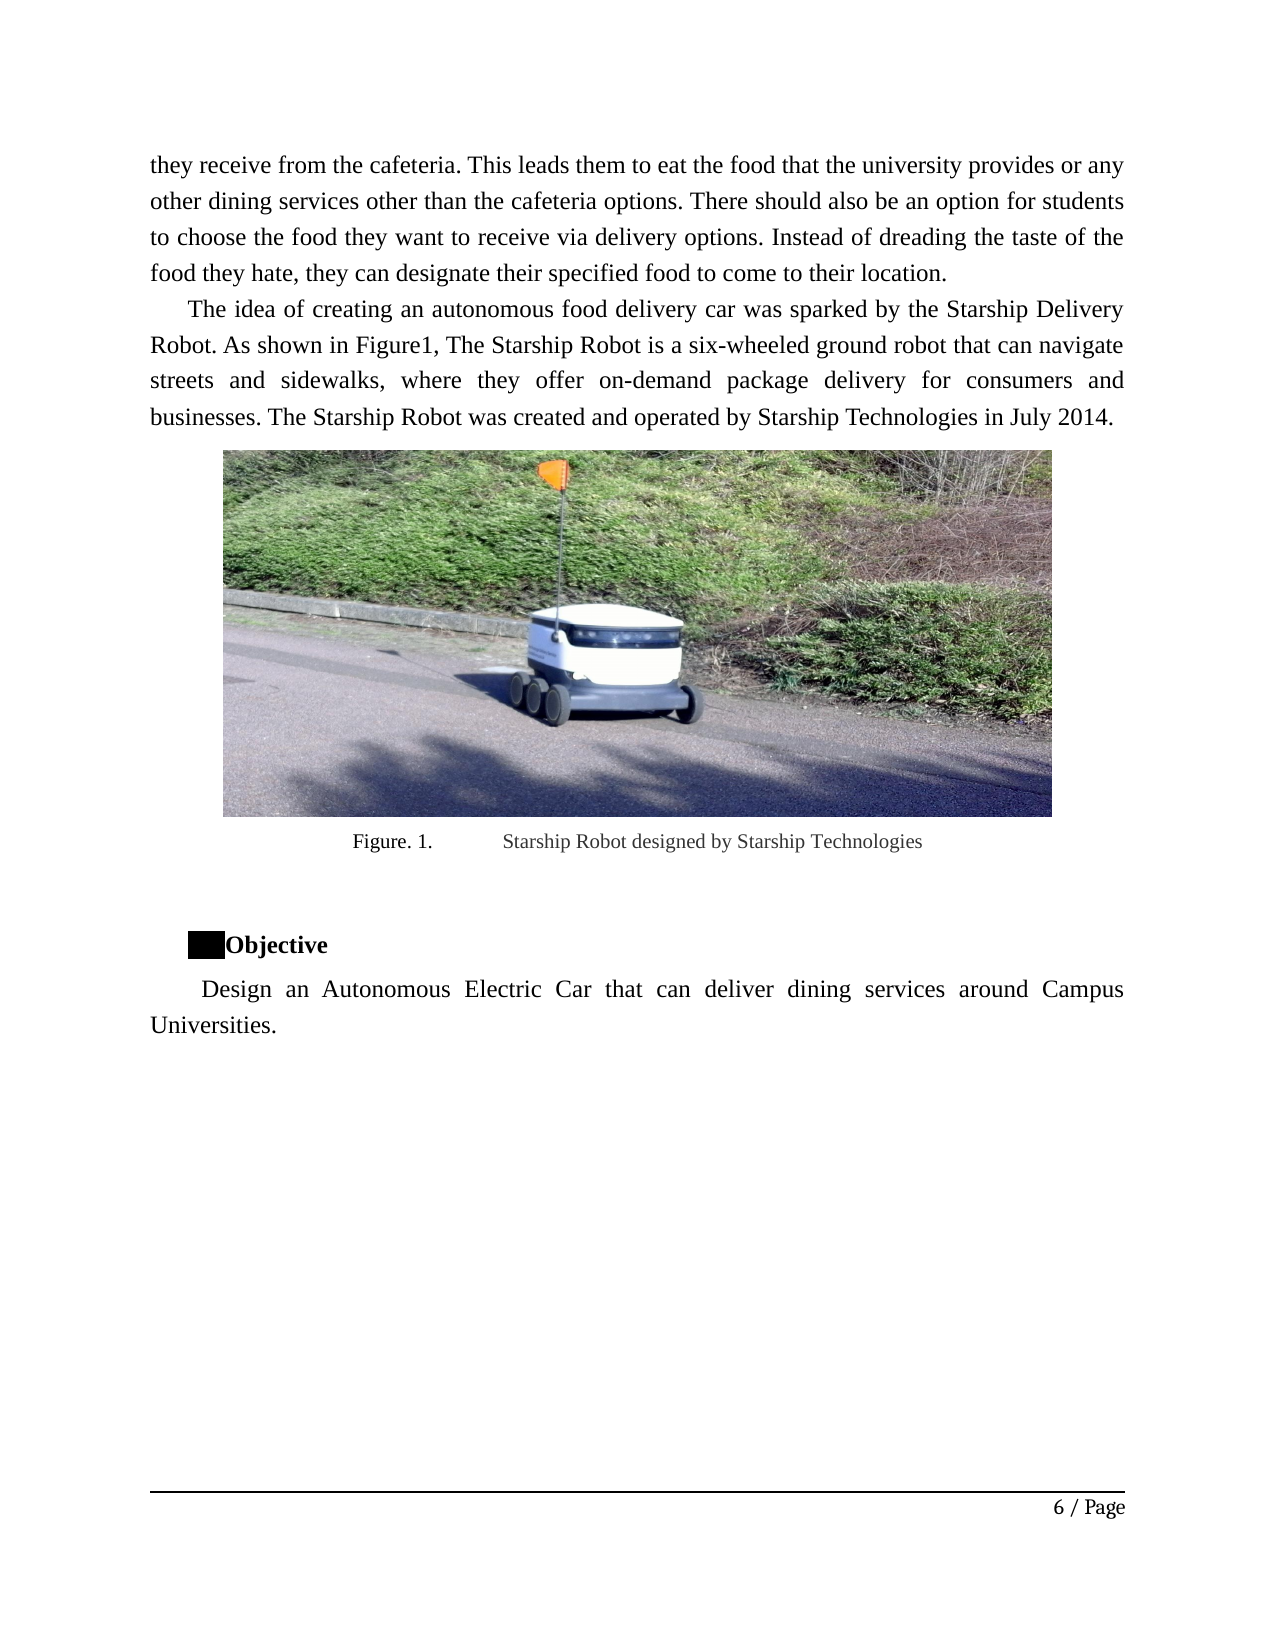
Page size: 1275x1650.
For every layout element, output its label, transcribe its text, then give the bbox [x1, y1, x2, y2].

picture [223, 450, 1052, 817]
text The idea of creating an autonomous food delivery car was sparked by the Starship Delivery Robot. As shown in Figure1, The Starship Robot is a six-wheeled ground robot that can navigate streets and sidewalks, where they offer on-demand package delivery for consumers and businesses. The Starship Robot was created and operated by Starship Technologies in July 2014. [150, 294, 1125, 430]
subtitle Objective [225, 931, 1125, 959]
text Starship Robot designed by Starship Technologies [150, 829, 1125, 853]
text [150, 150, 1125, 287]
text Design an Autonomous Electric Car that can deliver dining services around Campus Universities. [150, 974, 1125, 1038]
